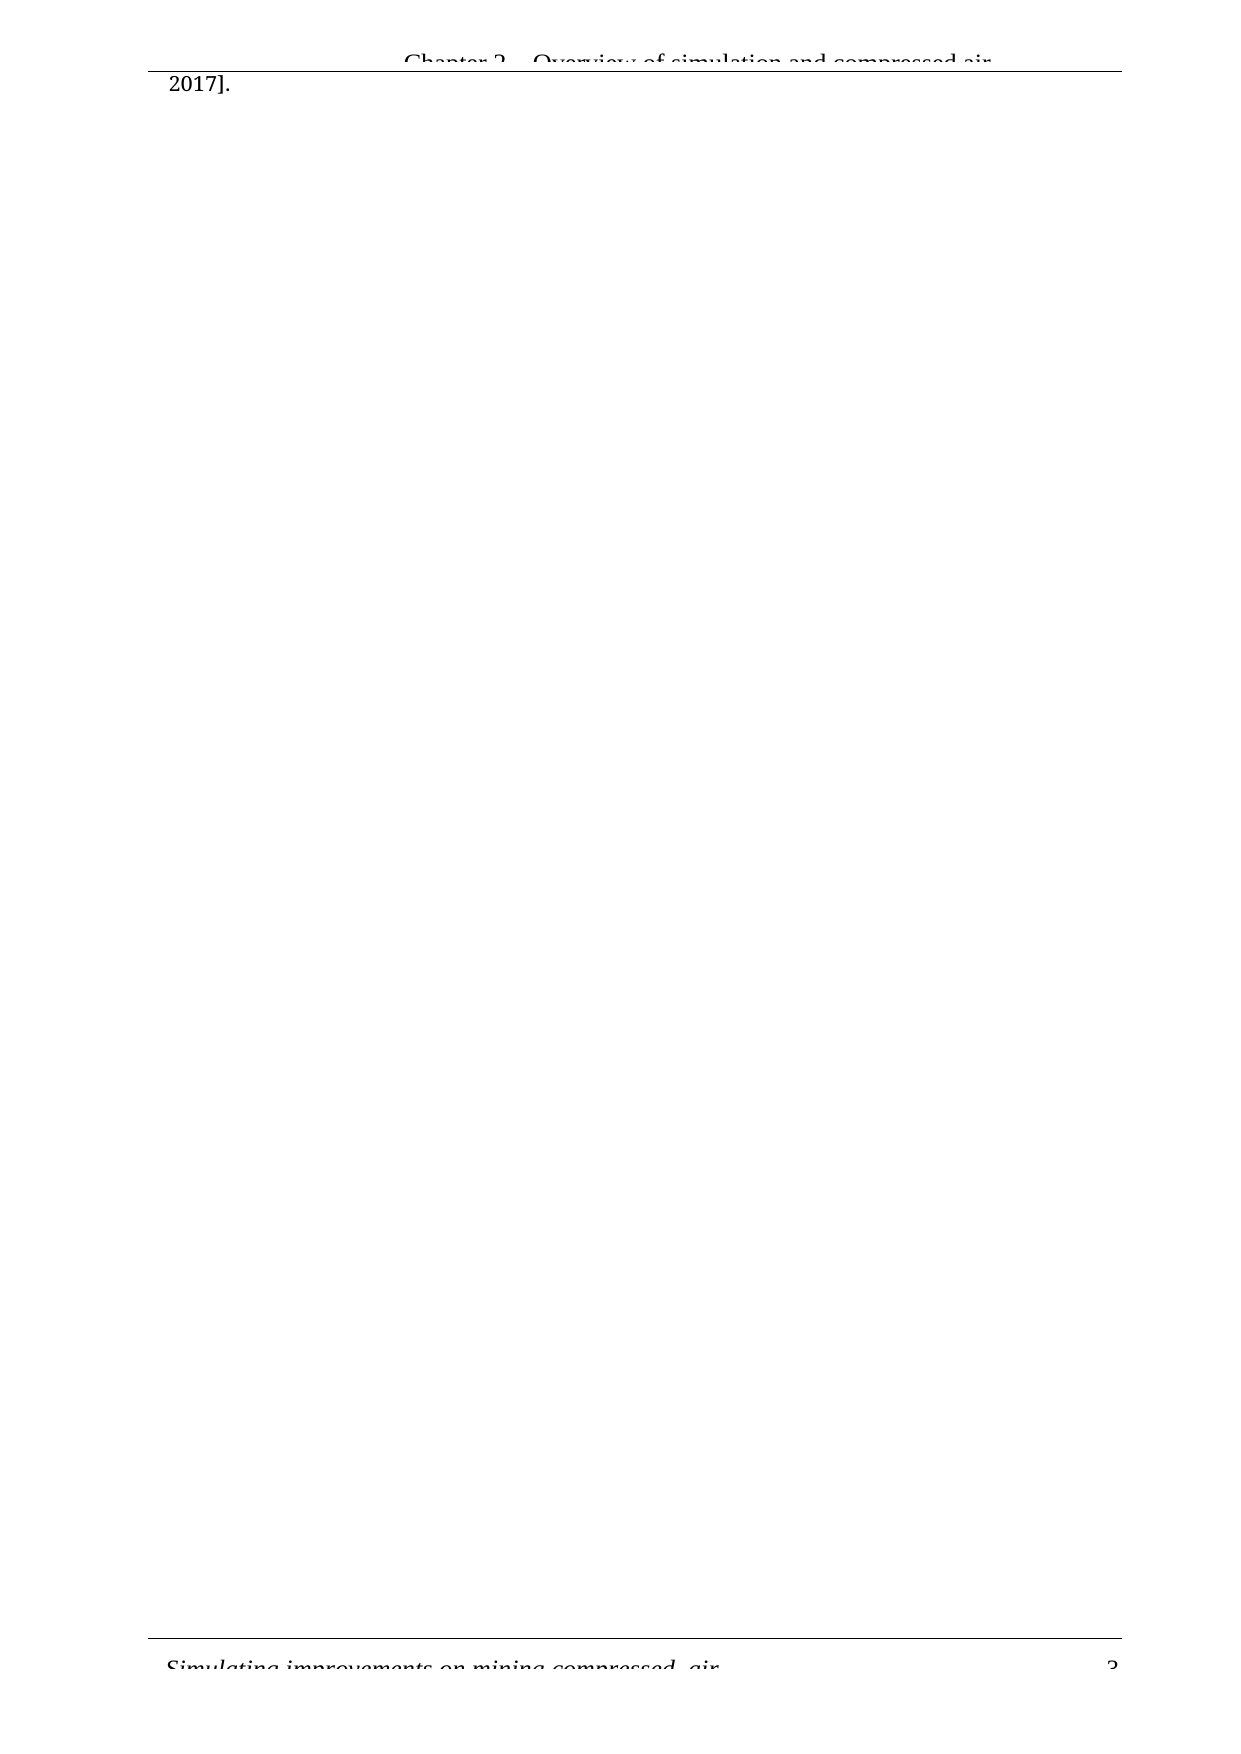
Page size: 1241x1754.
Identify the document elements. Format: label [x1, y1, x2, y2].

text [147, 71, 1134, 96]
